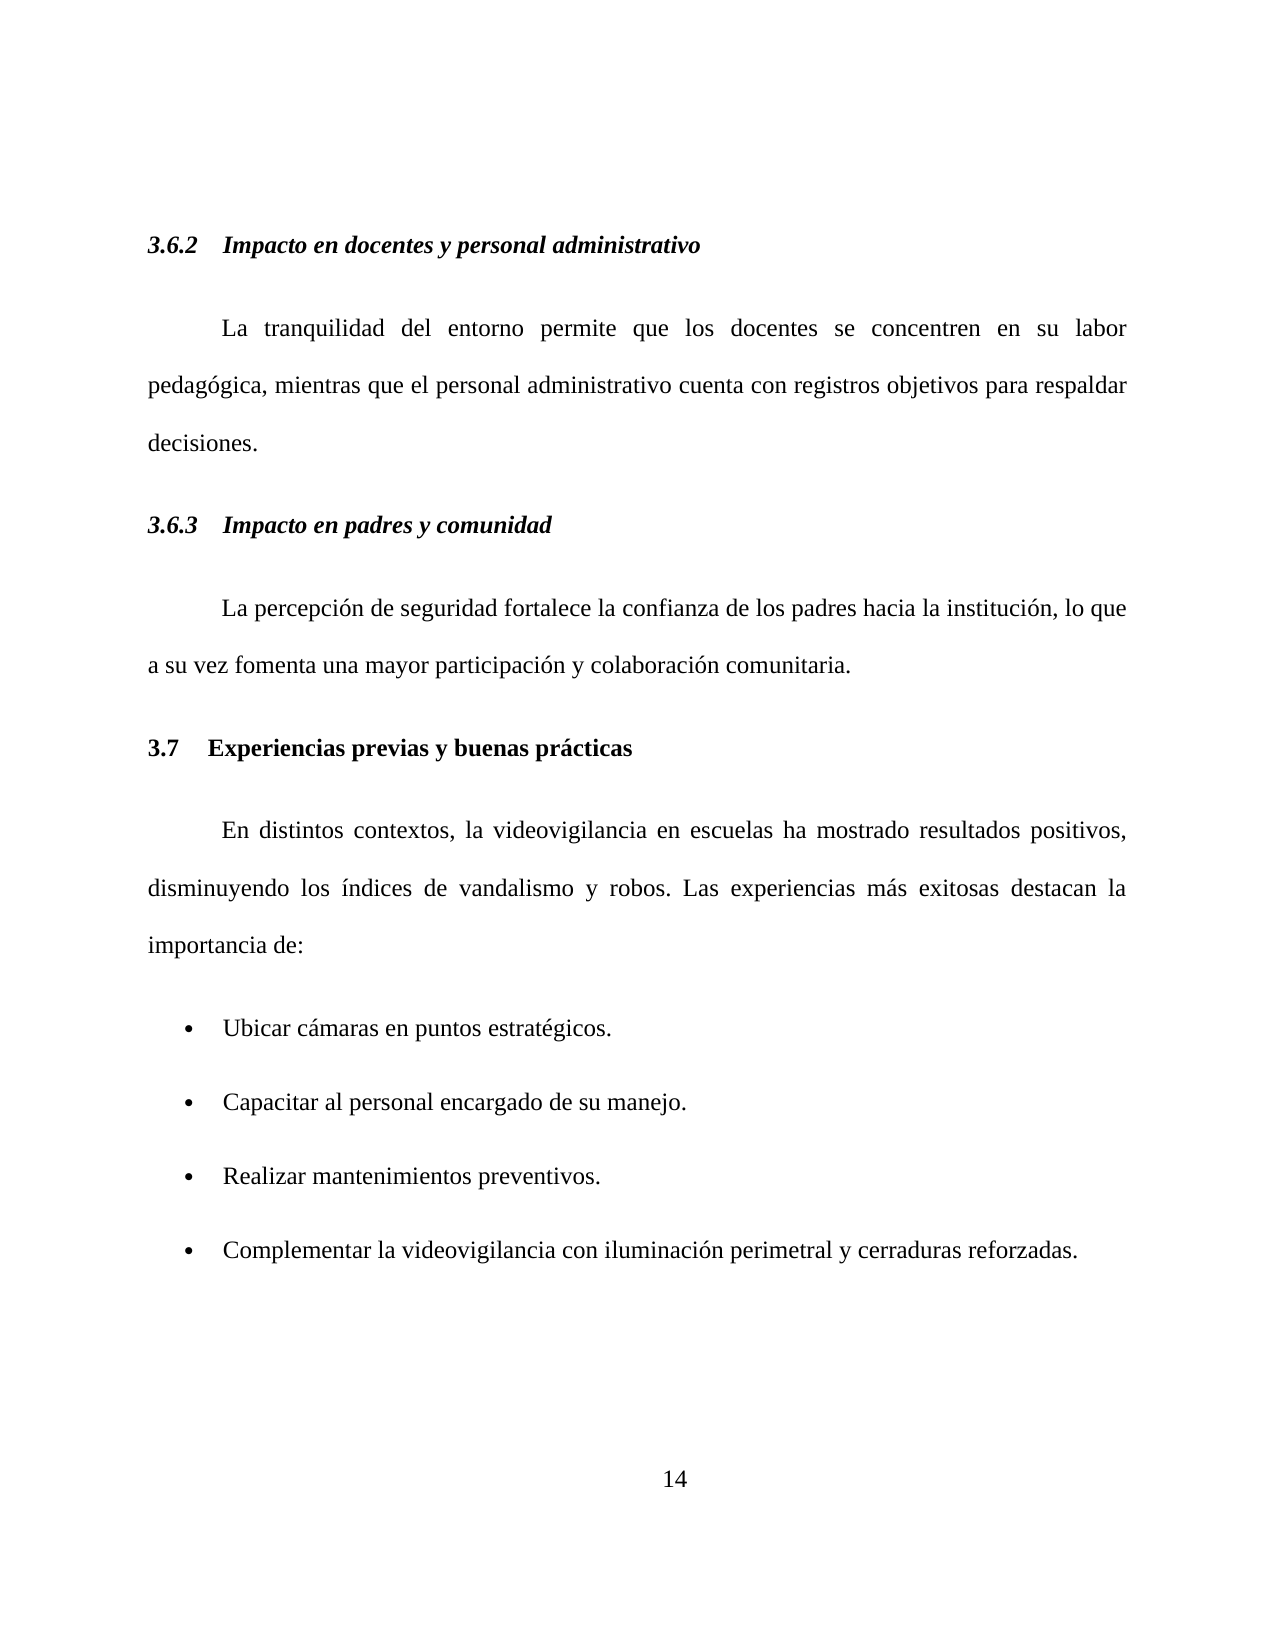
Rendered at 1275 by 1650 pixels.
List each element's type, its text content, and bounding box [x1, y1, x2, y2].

subtitle Impacto en padres y comunidad [148, 510, 1127, 539]
text En distintos contextos, la videovigilancia en escuelas ha mostrado resultados positivos, disminuyendo los índices de vandalismo y robos. Las experiencias más exitosas destacan la importancia de: [148, 815, 1127, 959]
list Realizar mantenimientos preventivos. [185, 1161, 1127, 1190]
list Capacitar al personal encargado de su manejo. [185, 1087, 1127, 1116]
text La percepción de seguridad fortalece la confianza de los padres hacia la institución, lo que a su vez fomenta una mayor participación y colaboración comunitaria. [148, 593, 1127, 679]
list Complementar la videovigilancia con iluminación perimetral y cerraduras reforzadas. [185, 1235, 1127, 1264]
subtitle Experiencias previas y buenas prácticas [148, 733, 1127, 761]
list Ubicar cámaras en puntos estratégicos. [185, 1013, 1127, 1041]
text La tranquilidad del entorno permite que los docentes se concentren en su labor pedagógica, mientras que el personal administrativo cuenta con registros objetivos para respaldar decisiones. [148, 313, 1127, 456]
subtitle Impacto en docentes y personal administrativo [148, 230, 1127, 259]
